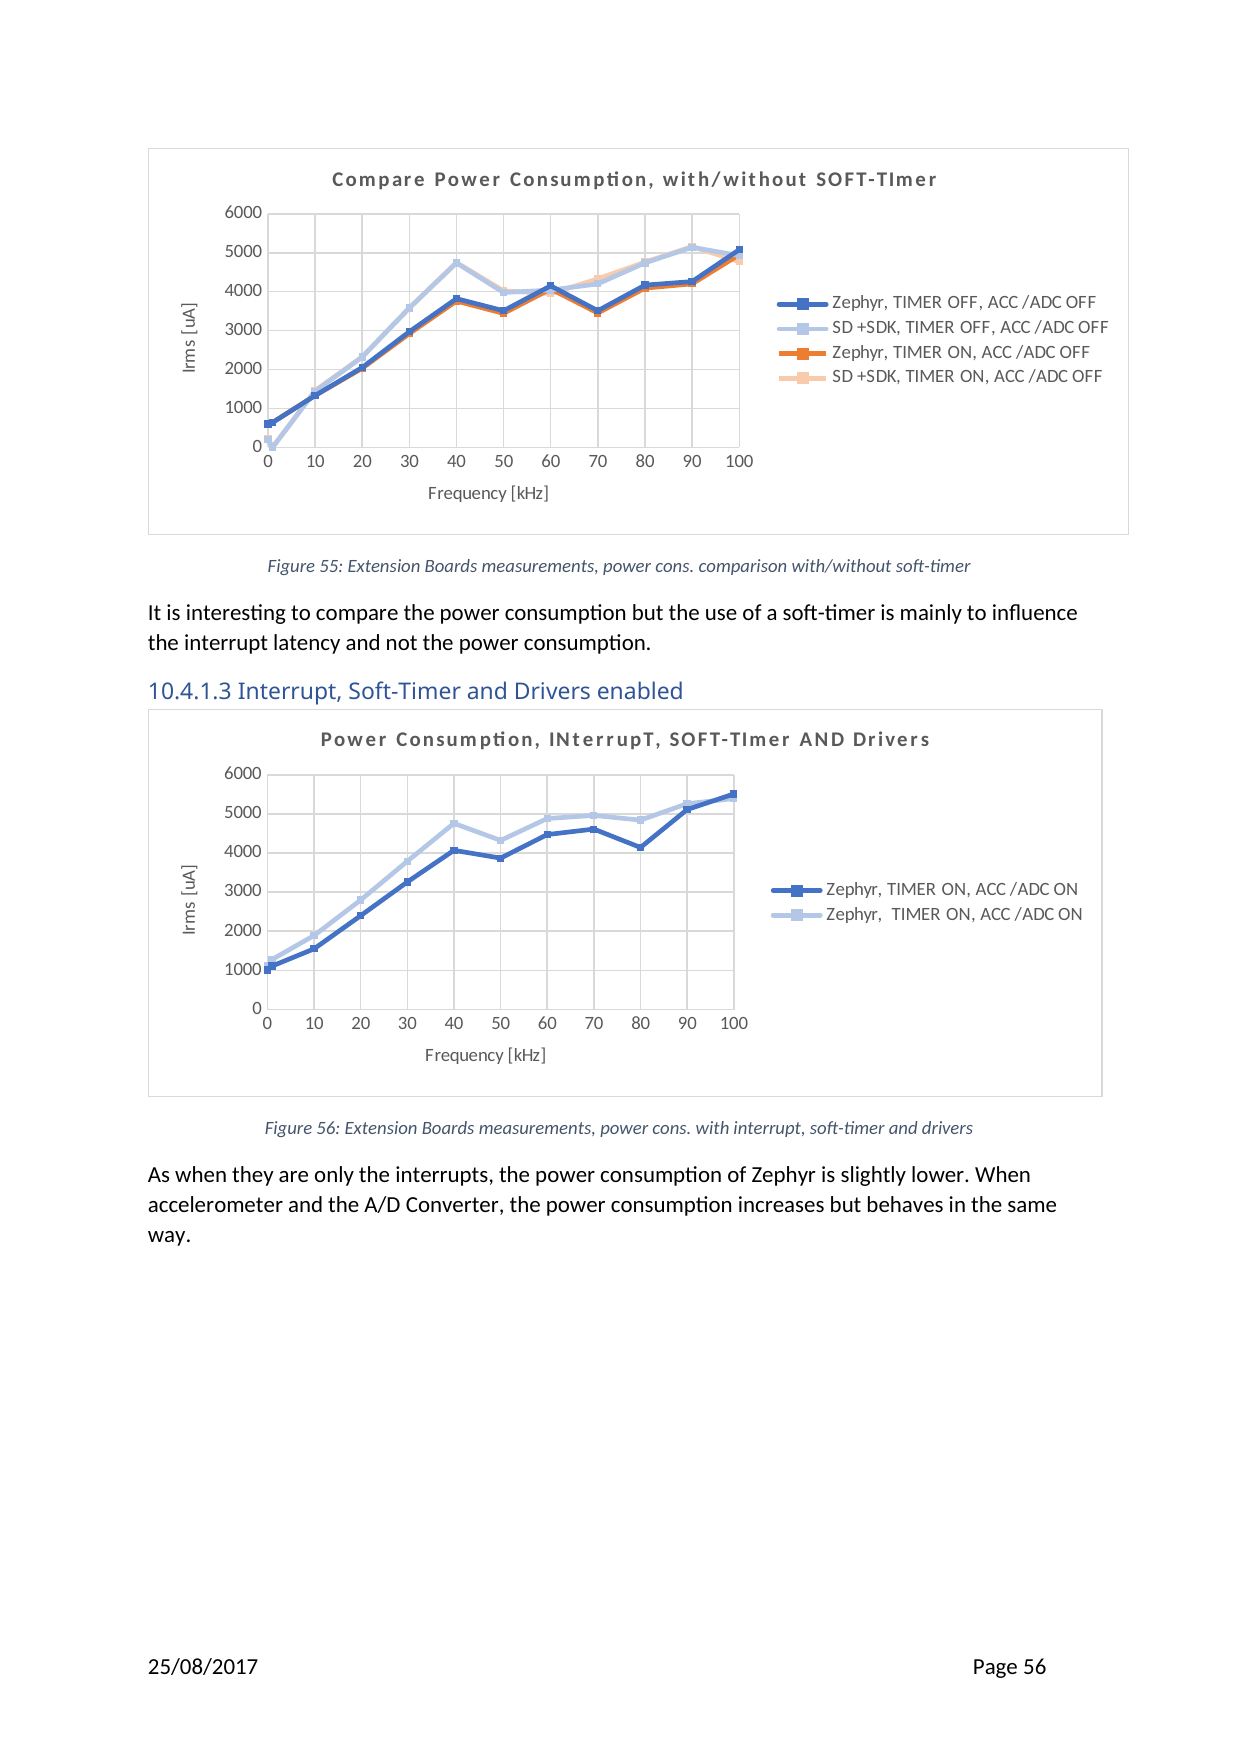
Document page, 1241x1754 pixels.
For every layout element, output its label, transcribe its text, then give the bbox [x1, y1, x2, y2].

subtitle Interrupt, Soft-Timer and Drivers enabled [148, 675, 1093, 706]
text As when they are only the interrupts, the power consumption of Zephyr is slightly lower. When accelerometer and the A/D Converter, the power consumption increases but behaves in the same way. [148, 1160, 1093, 1248]
text Figure : Extension Boards measurements, power cons. comparison with/without soft-timer [148, 554, 1093, 577]
text It is interesting to compare the power consumption but the use of a soft-timer is mainly to influence the interrupt latency and not the power consumption. [148, 598, 1093, 656]
text Figure : Extension Boards measurements, power cons. with interrupt, soft-timer and drivers [148, 1116, 1093, 1139]
